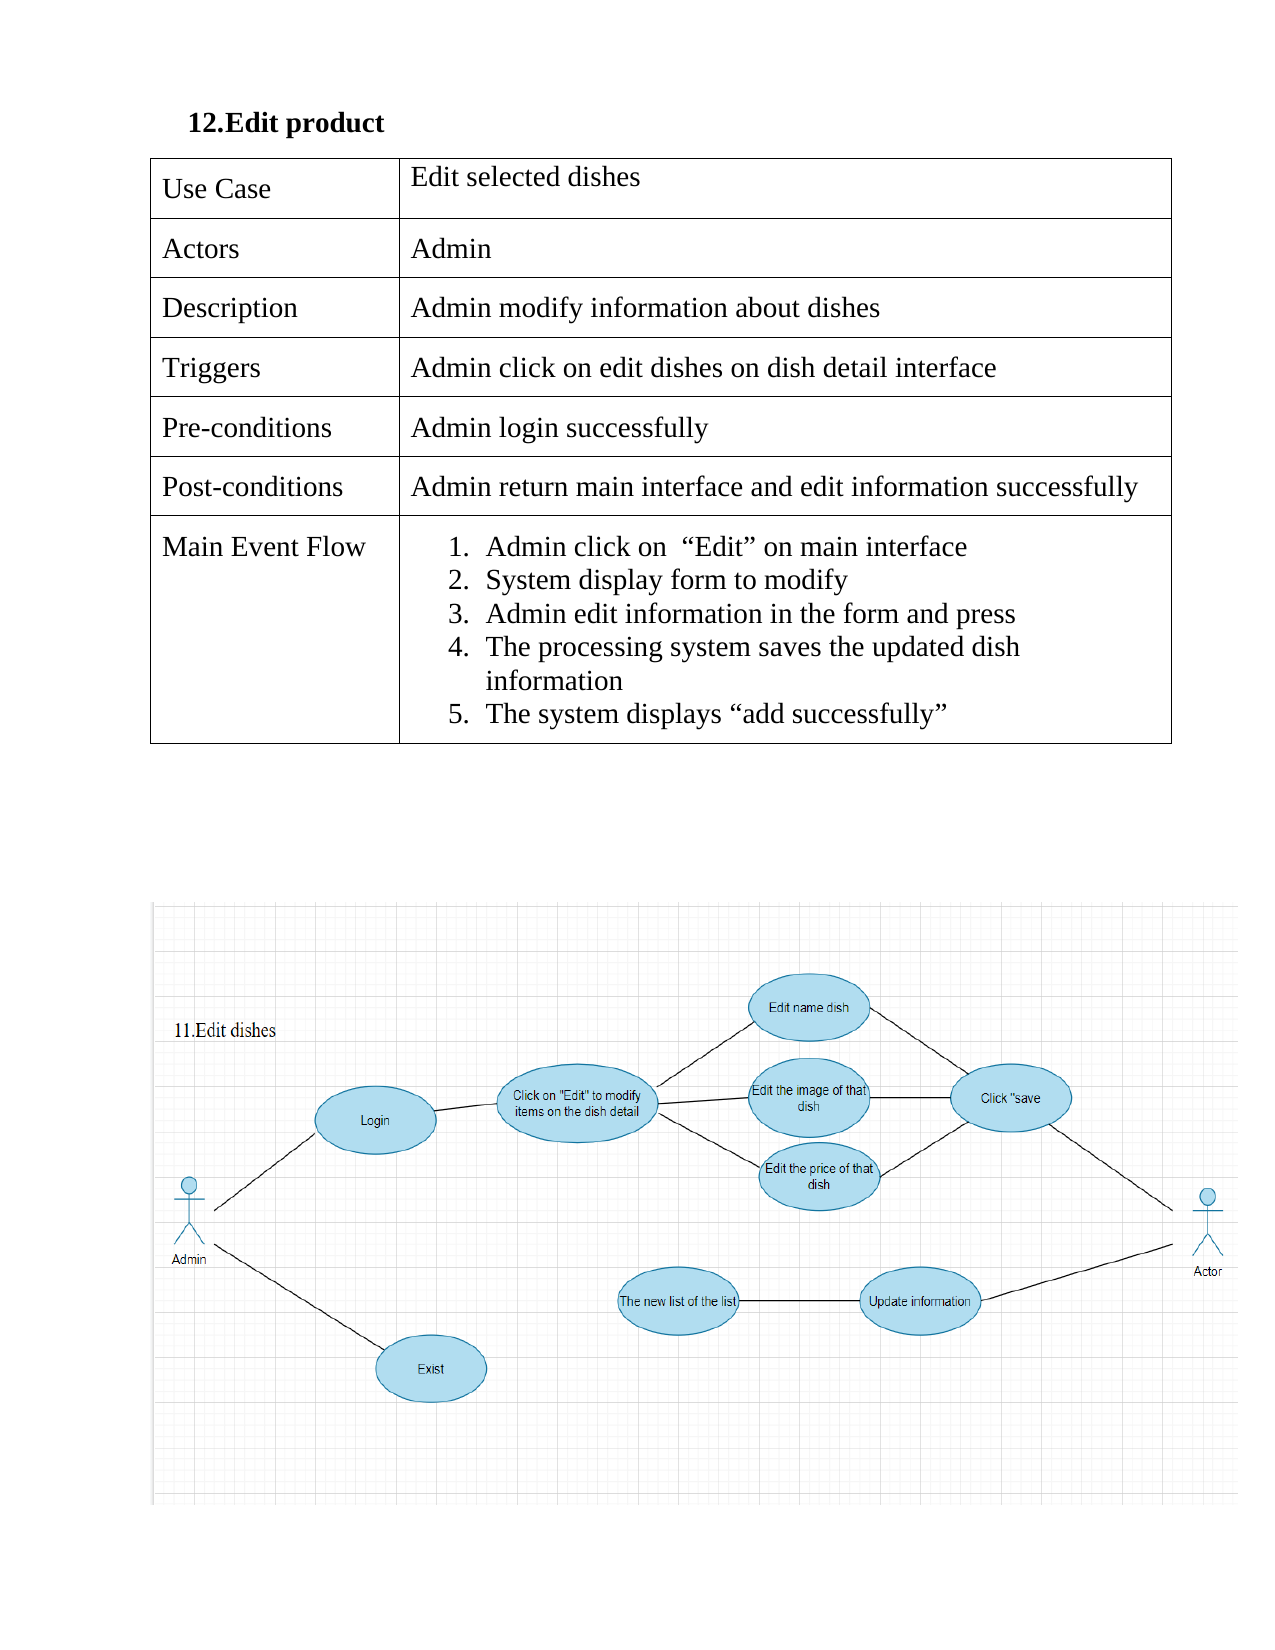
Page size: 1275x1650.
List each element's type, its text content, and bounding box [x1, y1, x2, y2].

table_header Edit selected dishes [400, 159, 1171, 217]
table_cell Description [151, 278, 399, 337]
picture [150, 902, 1238, 1505]
table_cell Admin [400, 219, 1171, 277]
table_cell Admin login successfully [400, 397, 1171, 456]
table_cell Admin click on “Edit” on main interface System display form to modify Admin edit information in the form and press The processing system saves the updated dish information The system displays “add successfully” [400, 516, 1171, 743]
table_cell Admin return main interface and edit information successfully [400, 457, 1171, 515]
table_cell Main Event Flow [151, 516, 399, 743]
table_cell Admin modify information about dishes [400, 278, 1171, 337]
table_cell Actors [151, 219, 399, 277]
table_cell Post-conditions [151, 457, 399, 515]
table_header Use Case [151, 159, 399, 217]
table_cell Triggers [151, 338, 399, 396]
table_cell Admin click on edit dishes on dish detail interface [400, 338, 1171, 396]
list Edit product [187, 105, 1170, 138]
table_cell Pre-conditions [151, 397, 399, 456]
